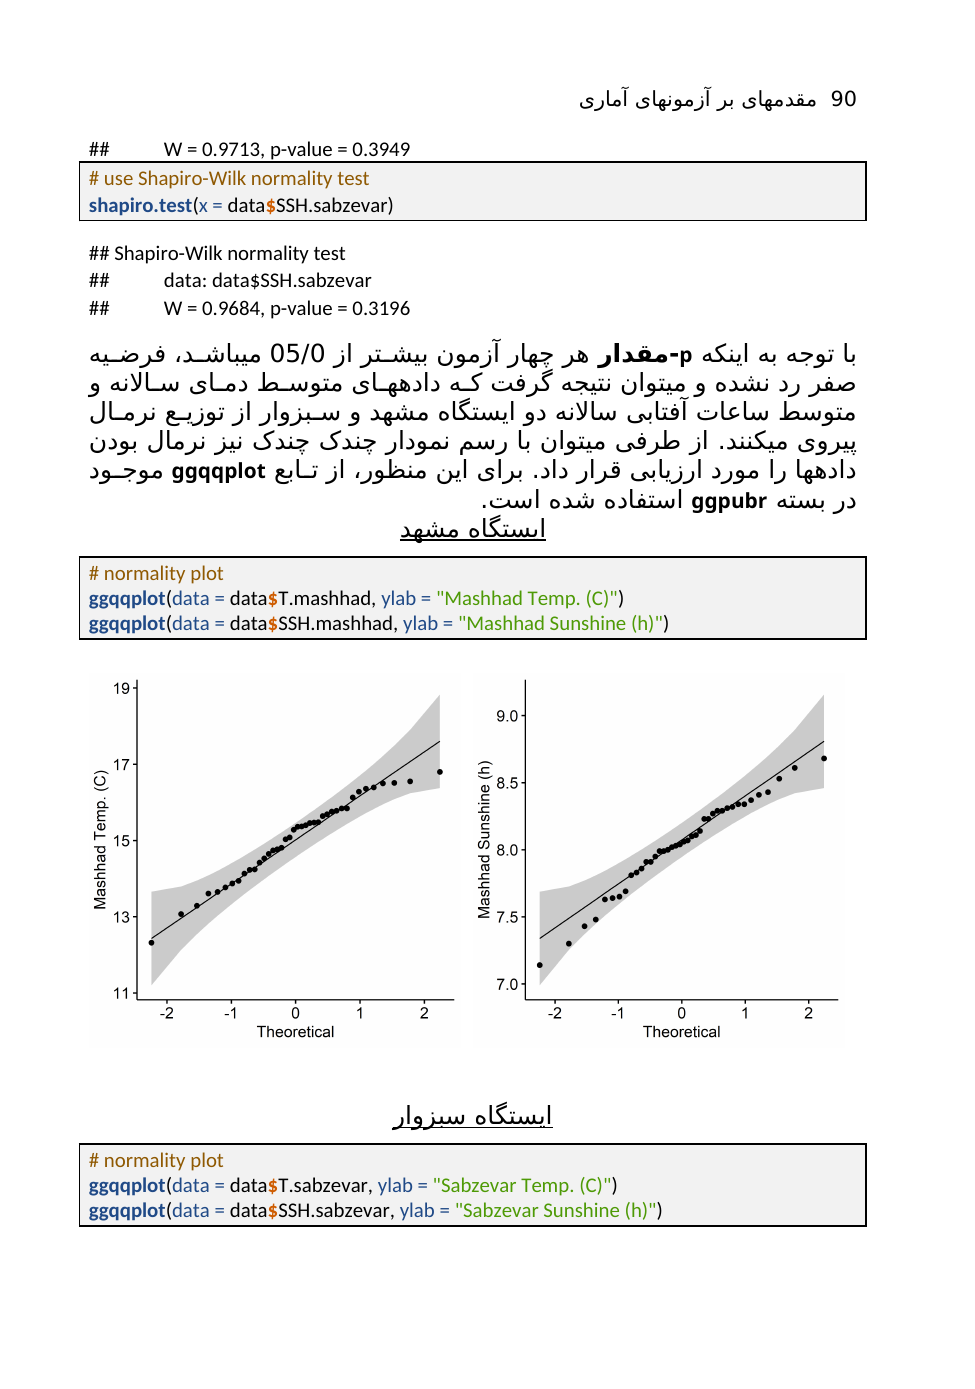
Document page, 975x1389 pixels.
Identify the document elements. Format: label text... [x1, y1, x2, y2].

text ## Shapiro-Wilk normality test ## data: data$SSH.sabzevar ## W = 0.9684, p-value = 0.3196 [89, 240, 857, 320]
text # use Shapiro-Wilk normality test shapiro.test(x = data$SSH.sabzevar) [80, 163, 865, 220]
text # normality plot ggqqplot(data = data$T.sabzevar, ylab = "Sabzevar Temp. (C)") ggqqplot(data = data$SSH.sabzevar, ylab = "Sabzevar Sunshine (h)") [80, 1145, 865, 1225]
text ایستگاه مشهد [89, 514, 857, 544]
table_header [473, 661, 857, 1061]
picture [88, 673, 462, 1048]
text # normality plot ggqqplot(data = data$T.mashhad, ylab = "Mashhad Temp. (C)") ggqqplot(data = data$SSH.mashhad, ylab = "Mashhad Sunshine (h)") [80, 558, 865, 638]
text با توجه به اینکه p-مقدار هر چهار آزمون بیشتر از 05/0 می‏باشد، فرضیه صفر رد نشده و می‏توان نتیجه گرفت که داده‏های متوسط دمای سالانه و متوسط ساعات آفتابی سالانه دو ایستگاه مشهد و سبزوار از توزیع نرمال پیروی می‏کنند. از طرفی می‏توان با رسم نمودار چندک چندک نیز نرمال بودن داده‏ها را مورد ارزیابی قرار داد. برای این منظور، از تابع ggqqplot موجود در بسته ggpubr استفاده شده است. [89, 339, 857, 514]
picture [472, 673, 846, 1048]
text ایستگاه سبزوار [89, 1101, 857, 1131]
table_header [89, 661, 473, 1061]
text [89, 136, 857, 161]
